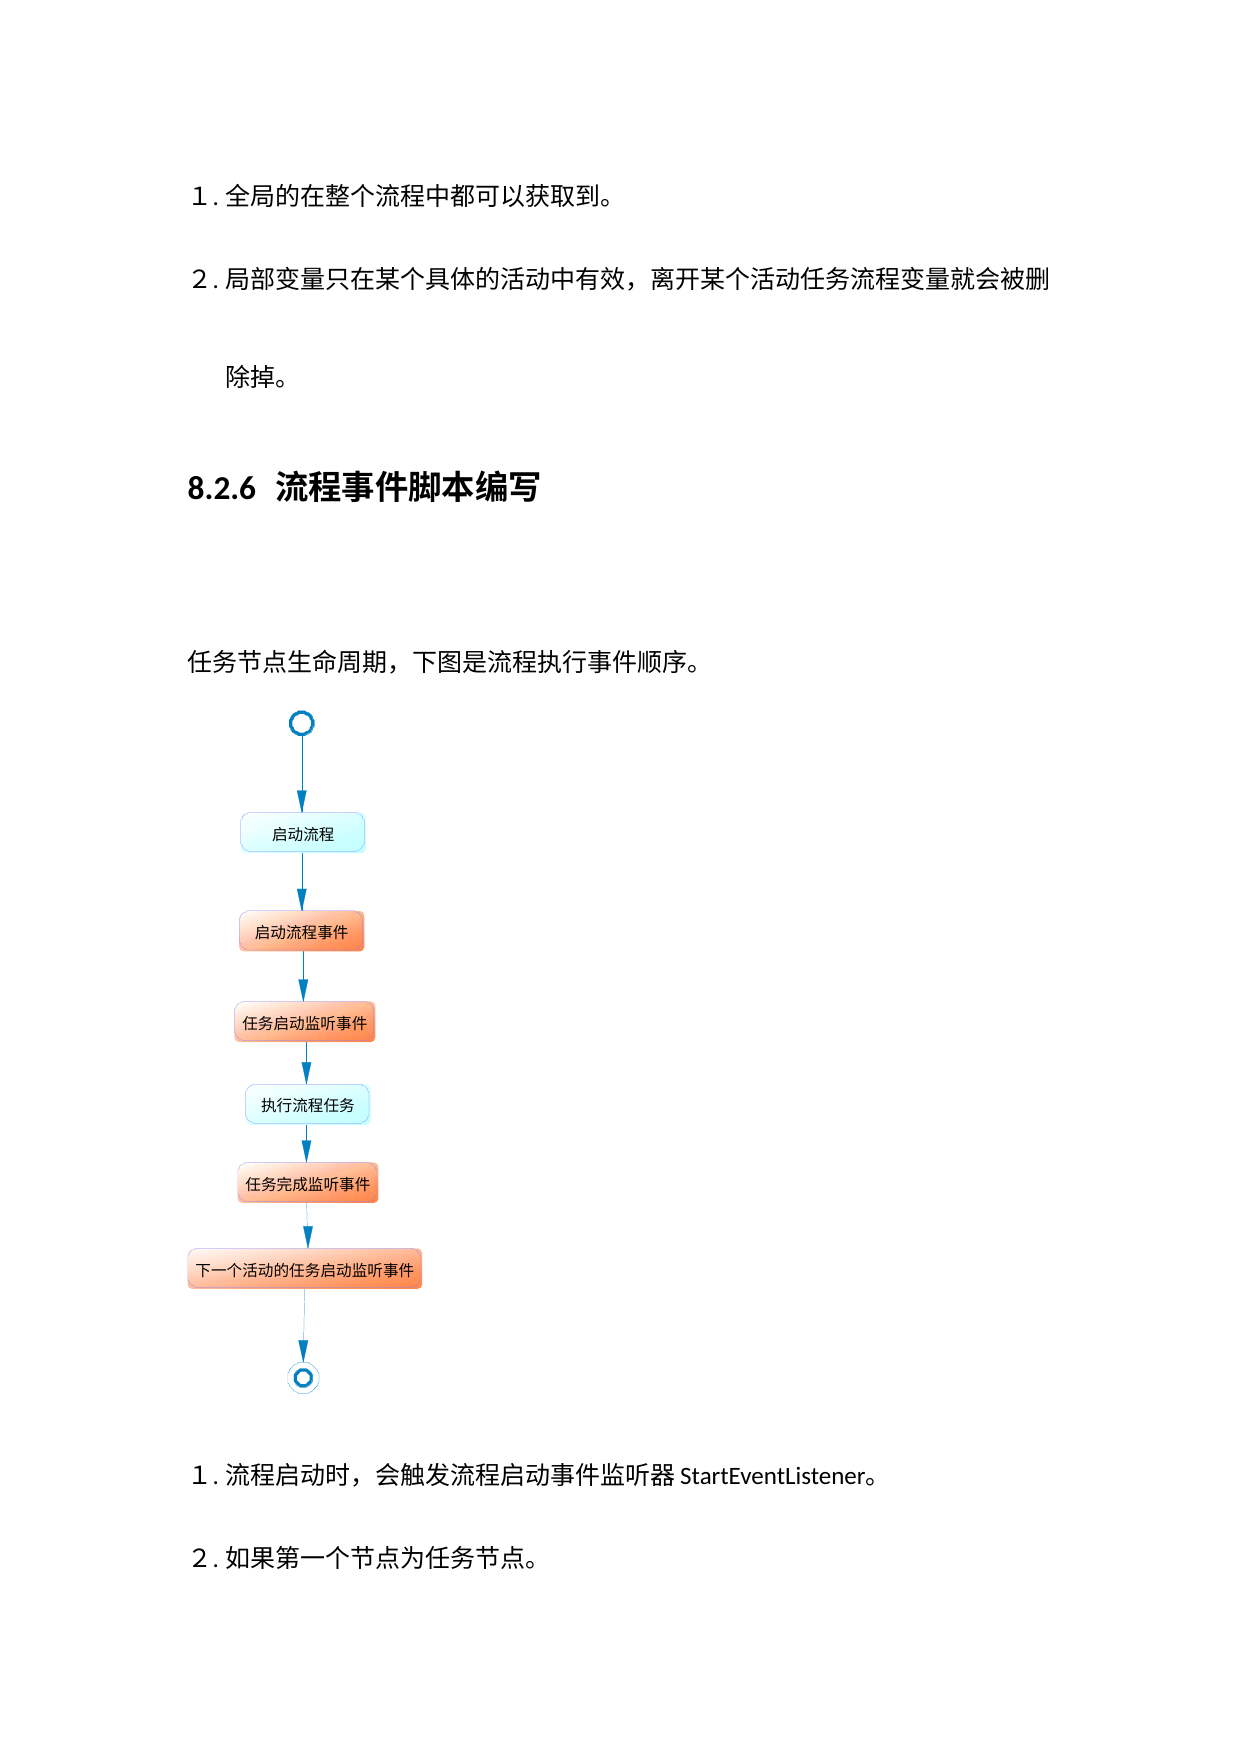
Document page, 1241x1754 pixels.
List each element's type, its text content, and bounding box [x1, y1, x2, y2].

subtitle 流程事件脚本编写 [187, 453, 1053, 518]
picture [287, 1361, 320, 1394]
list 全局的在整个流程中都可以获取到。 [187, 162, 1053, 227]
text 任务节点生命周期，下图是流程执行事件顺序。 [187, 628, 1053, 693]
list 流程启动时，会触发流程启动事件监听器StartEventListener。 [187, 1441, 1053, 1506]
list 局部变量只在某个具体的活动中有效，离开某个活动任务流程变量就会被删除掉。 [187, 245, 1053, 408]
list 如果第一个节点为任务节点。 [187, 1524, 1053, 1589]
